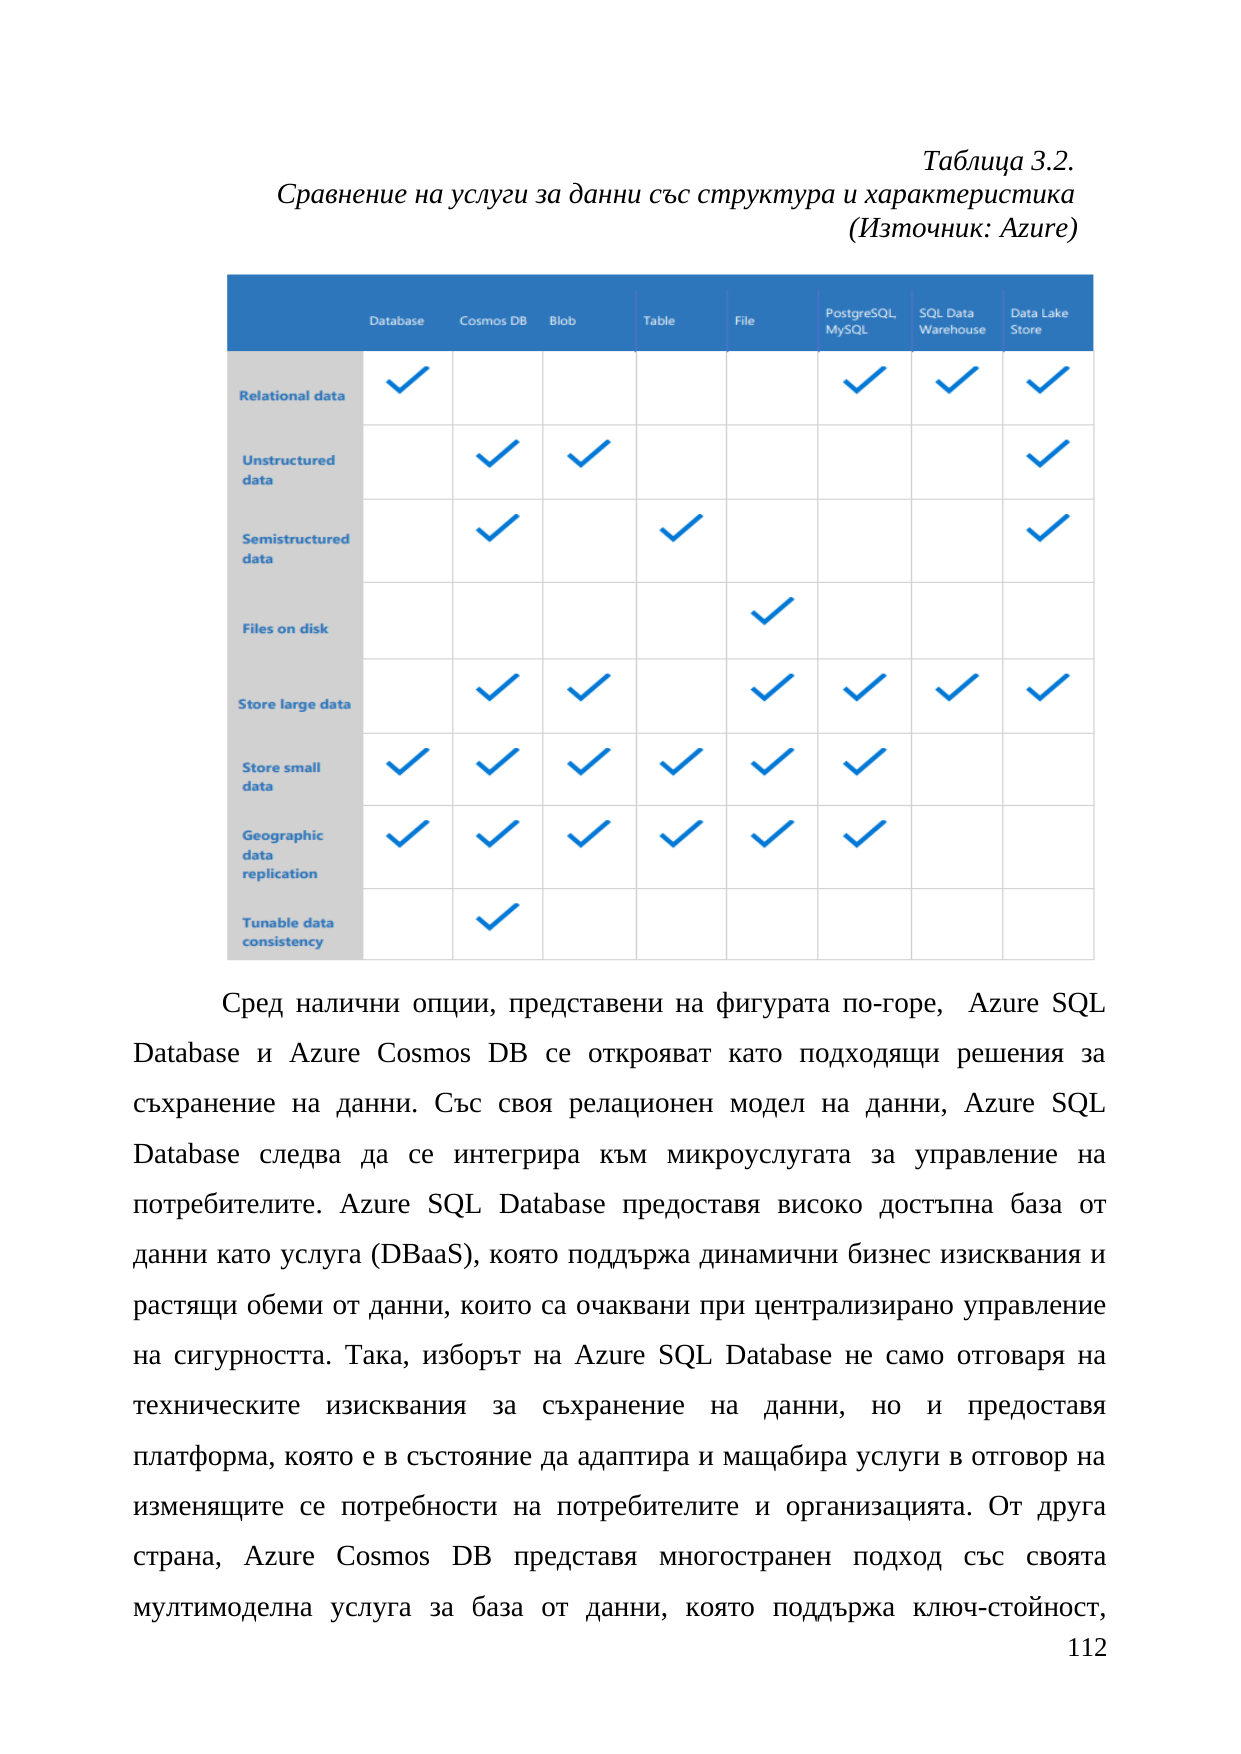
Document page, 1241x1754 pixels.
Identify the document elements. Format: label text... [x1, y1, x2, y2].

picture [221, 268, 1106, 969]
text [133, 985, 1107, 1622]
title Таблица 3.2. Сравнение на услуги за данни със структура и характеристика (Източник: Azure) [192, 143, 1078, 244]
